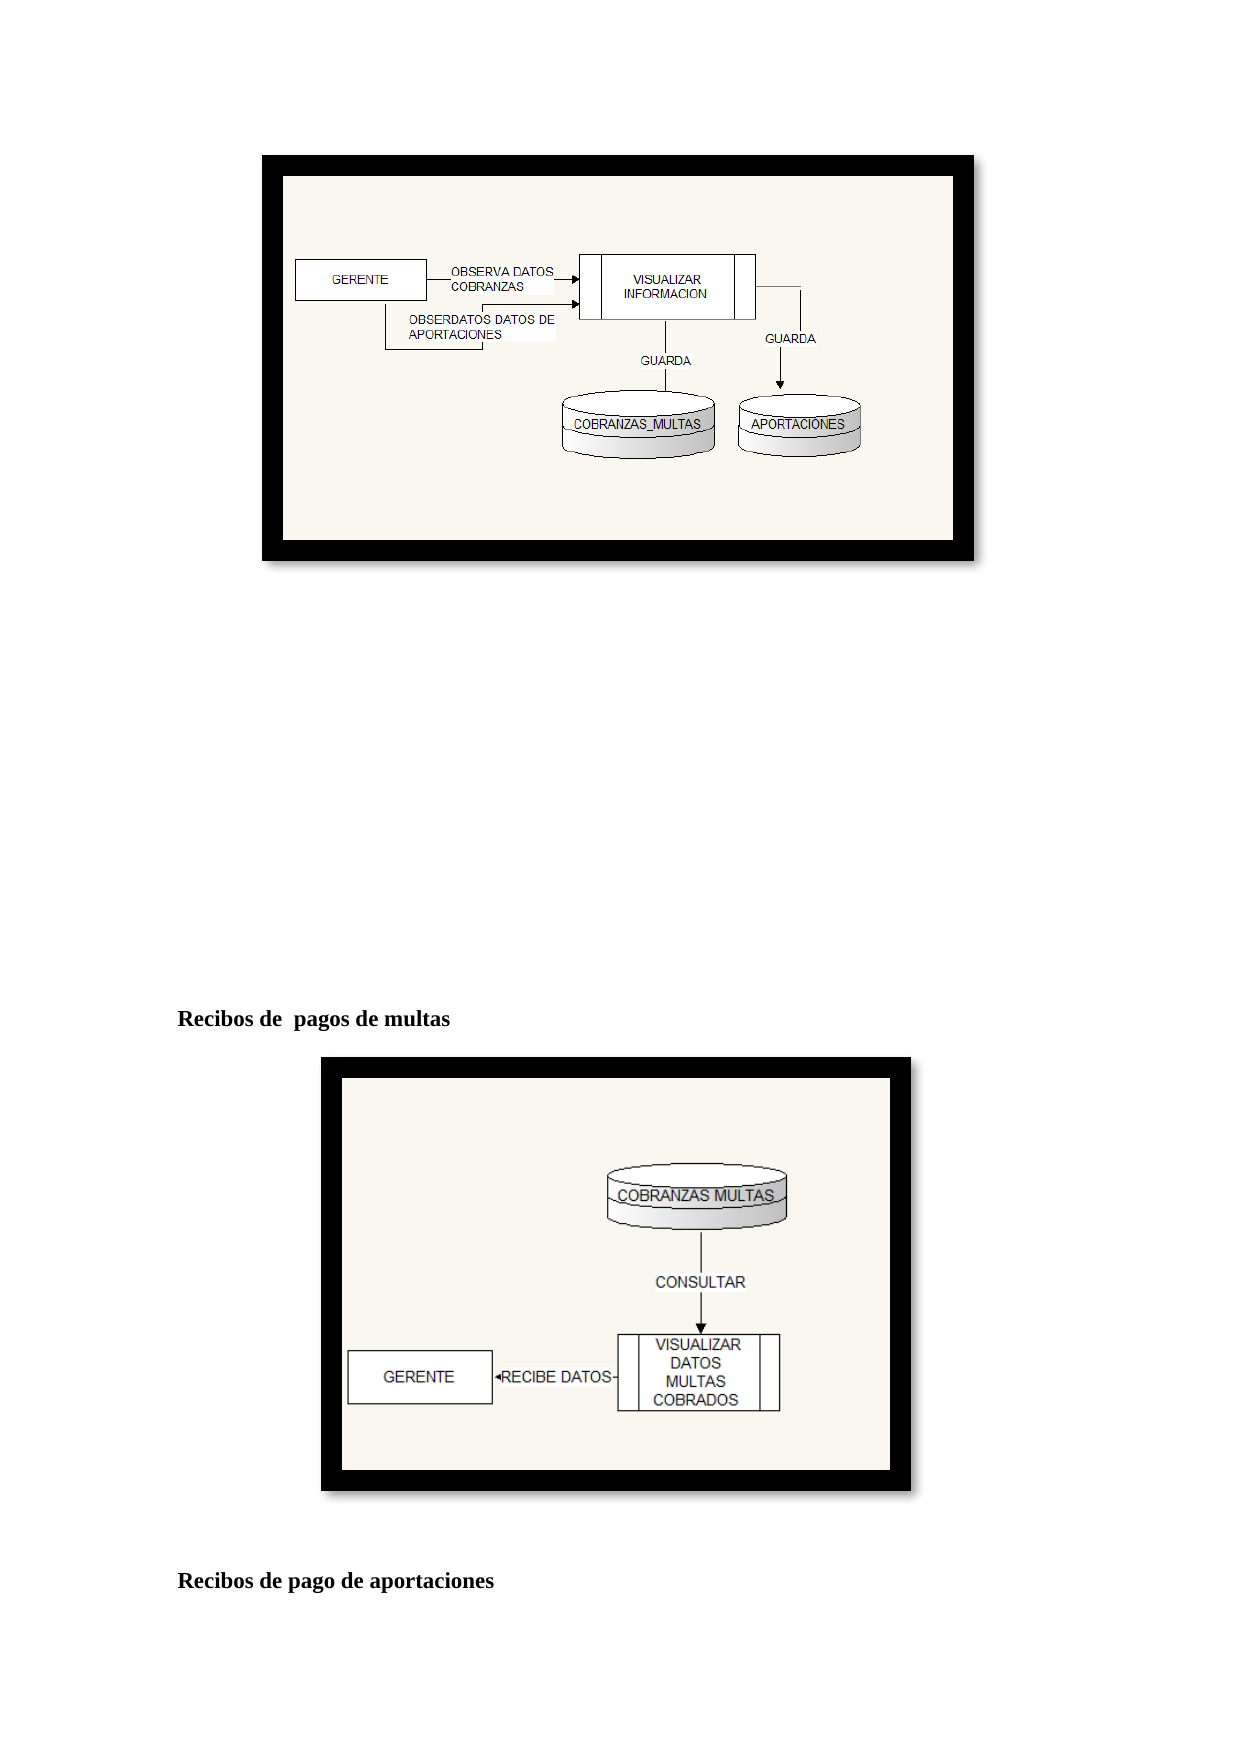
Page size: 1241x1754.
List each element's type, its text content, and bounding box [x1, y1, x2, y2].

picture [283, 176, 953, 540]
text Recibos de pago de aportaciones [177, 1567, 1063, 1593]
picture [342, 1078, 890, 1470]
text Recibos de pagos de multas [177, 1005, 1063, 1031]
